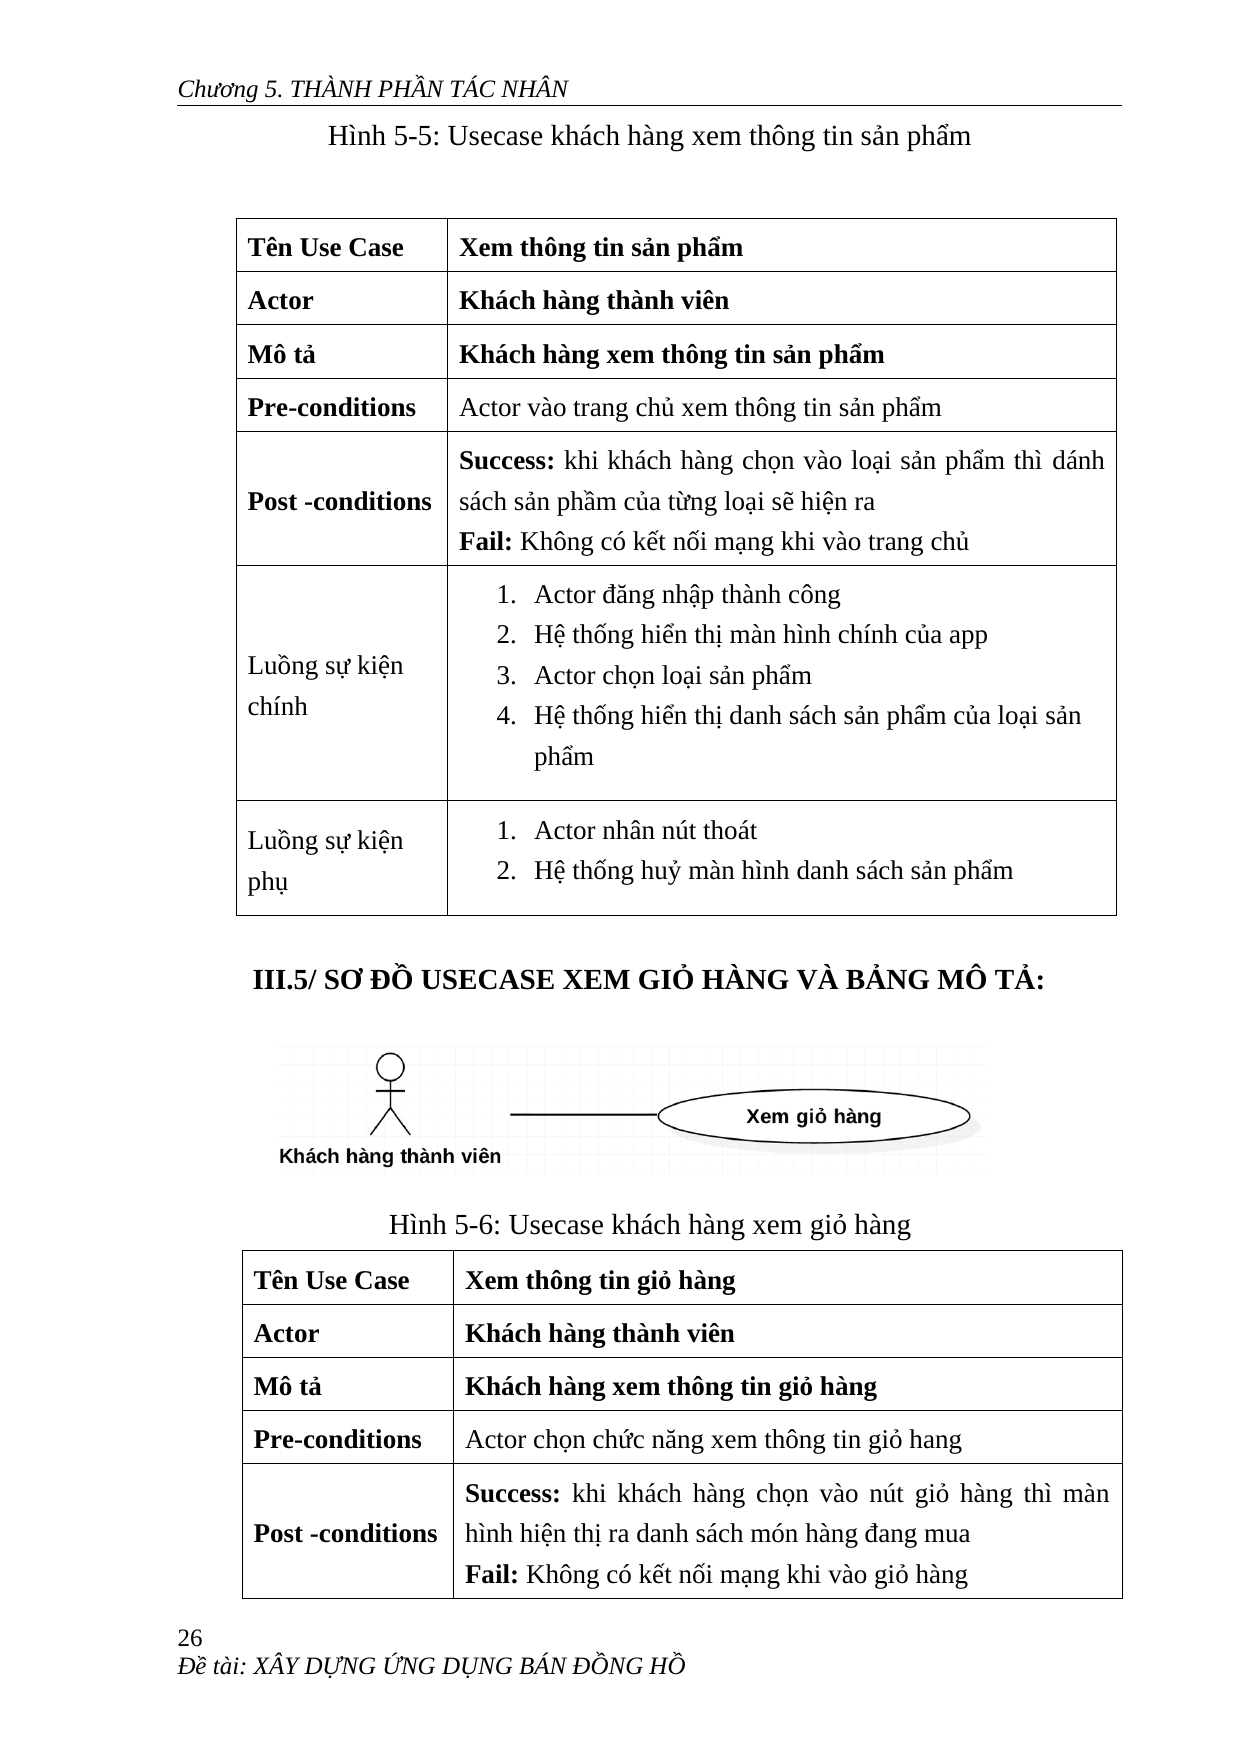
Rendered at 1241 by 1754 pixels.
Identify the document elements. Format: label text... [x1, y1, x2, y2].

table_cell Khách hàng xem thông tin giỏ hàng [454, 1358, 1122, 1410]
table_cell Success: khi khách hàng chọn vào nút giỏ hàng thì màn hình hiện thị ra danh sách món hàng đang mua Fail: Không có kết nối mạng khi vào giỏ hàng [454, 1464, 1122, 1597]
table_cell Post -conditions [243, 1464, 453, 1597]
table_cell Pre-conditions [243, 1411, 453, 1463]
table_cell Luồng sự kiện phụ [237, 801, 447, 915]
table_cell Khách hàng thành viên [448, 272, 1116, 324]
table_cell Mô tả [237, 325, 447, 377]
table_header Xem thông tin sản phẩm [448, 219, 1116, 271]
table_cell Mô tả [243, 1358, 453, 1410]
table_header Tên Use Case [243, 1251, 453, 1304]
table_cell Khách hàng xem thông tin sản phẩm [448, 325, 1116, 377]
table_cell Actor [243, 1305, 453, 1357]
table_cell Actor nhân nút thoát Hệ thống huỷ màn hình danh sách sản phẩm [448, 801, 1116, 915]
table_cell Luồng sự kiện chính [237, 566, 447, 800]
table_header Xem thông tin giỏ hàng [454, 1251, 1122, 1304]
table_header Tên Use Case [237, 219, 447, 271]
table_cell Success: khi khách hàng chọn vào loại sản phẩm thì dánh sách sản phầm của từng loại sẽ hiện ra Fail: Không có kết nối mạng khi vào trang chủ [448, 432, 1116, 565]
text Hình 5-5: Usecase khách hàng xem thông tin sản phẩm [177, 118, 1122, 152]
table_cell Actor vào trang chủ xem thông tin sản phẩm [448, 379, 1116, 431]
table_cell Pre-conditions [237, 379, 447, 431]
table_cell Post -conditions [237, 432, 447, 565]
table_cell Actor đăng nhập thành công Hệ thống hiển thị màn hình chính của app Actor chọn loại sản phẩm Hệ thống hiển thị danh sách sản phẩm của loại sản phẩm [448, 566, 1116, 800]
table_cell Actor [237, 272, 447, 324]
table_cell Khách hàng thành viên [454, 1305, 1122, 1357]
table_cell Actor chọn chức năng xem thông tin giỏ hang [454, 1411, 1122, 1463]
text III.5/ SƠ ĐỒ USECASE XEM GIỎ HÀNG VÀ BẢNG MÔ TẢ: [177, 962, 1122, 996]
picture [278, 1044, 987, 1175]
